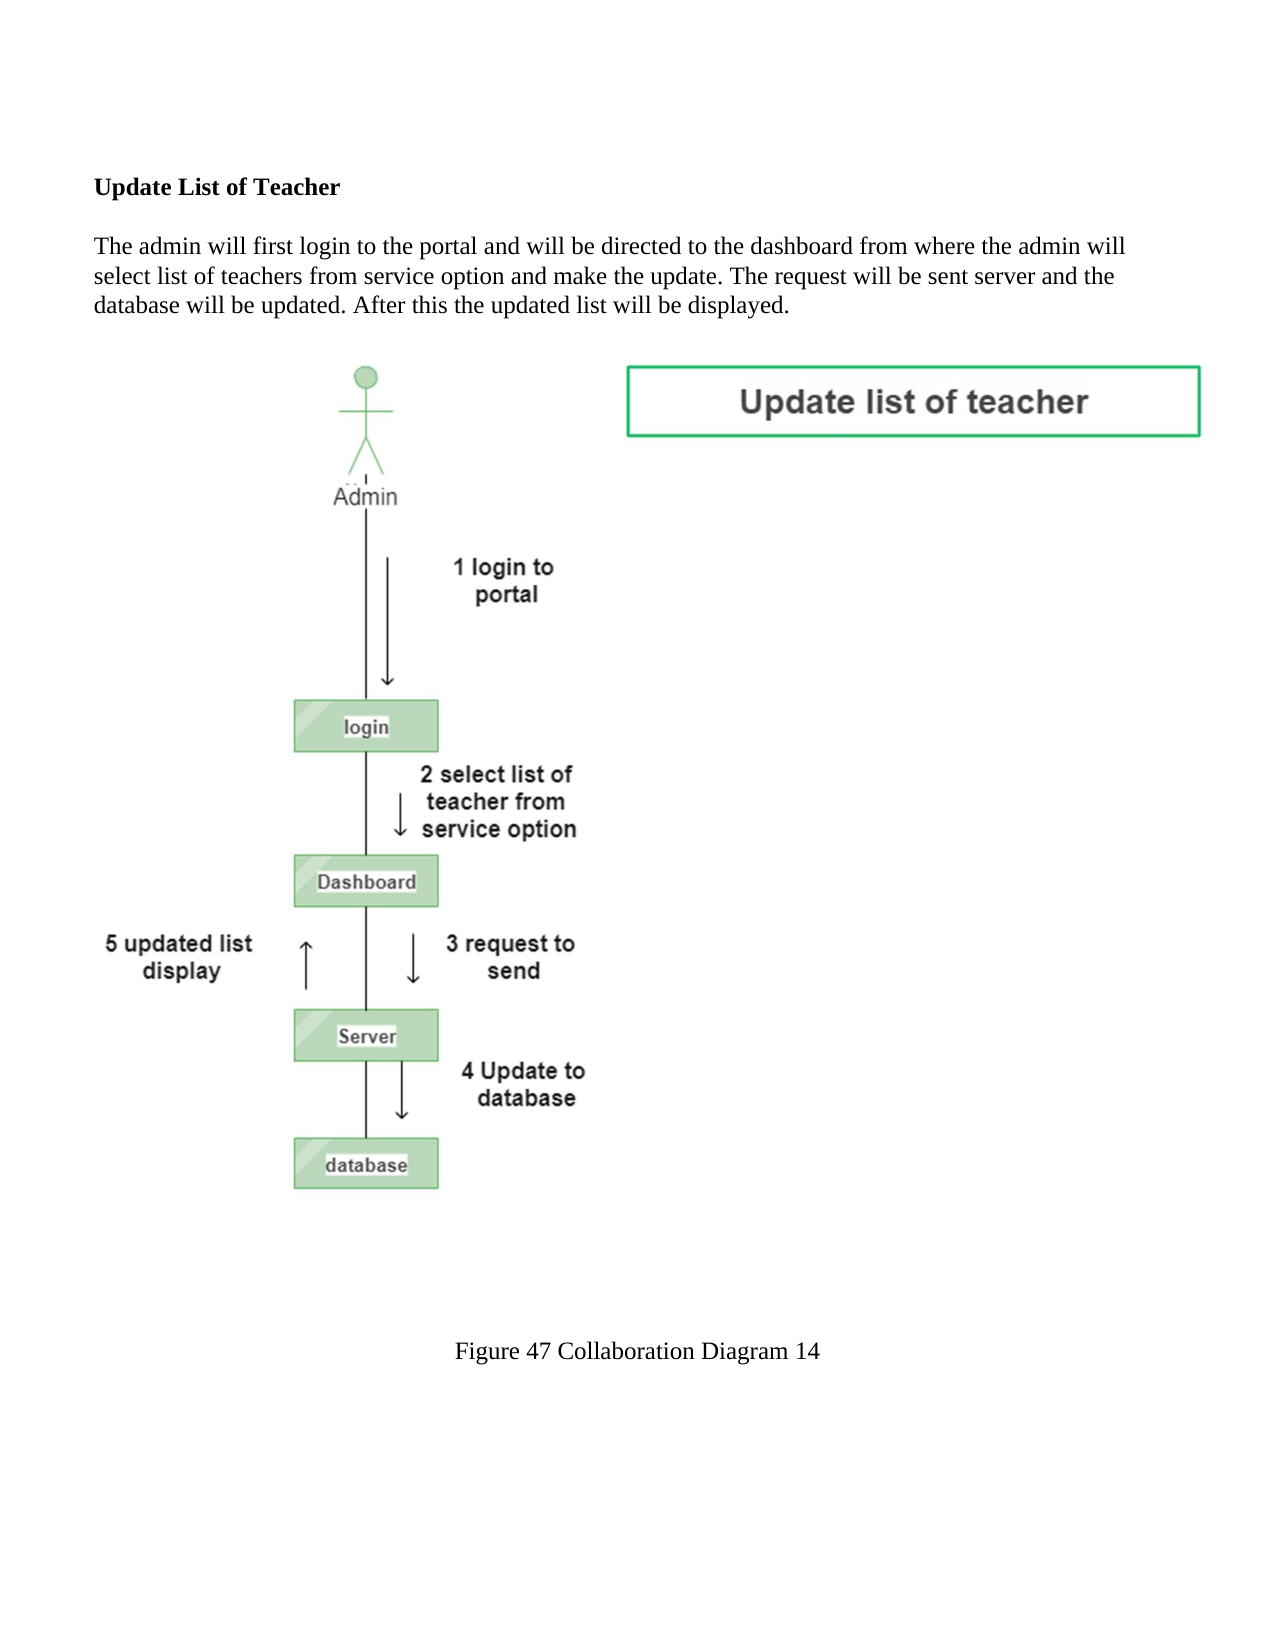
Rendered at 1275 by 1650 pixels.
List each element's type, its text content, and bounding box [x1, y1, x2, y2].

text select list of teachers from service option and make the update. The request will be sent server and the [94, 261, 1275, 289]
text Figure 47 Collaboration Diagram 14 [409, 1336, 865, 1365]
text The admin will first login to the portal and will be directed to the dashboard from where the admin will [94, 231, 1275, 260]
text Update List of Teacher [21, 172, 1275, 201]
picture [31, 347, 1245, 1307]
text database will be updated. After this the updated list will be displayed. [94, 291, 1275, 319]
